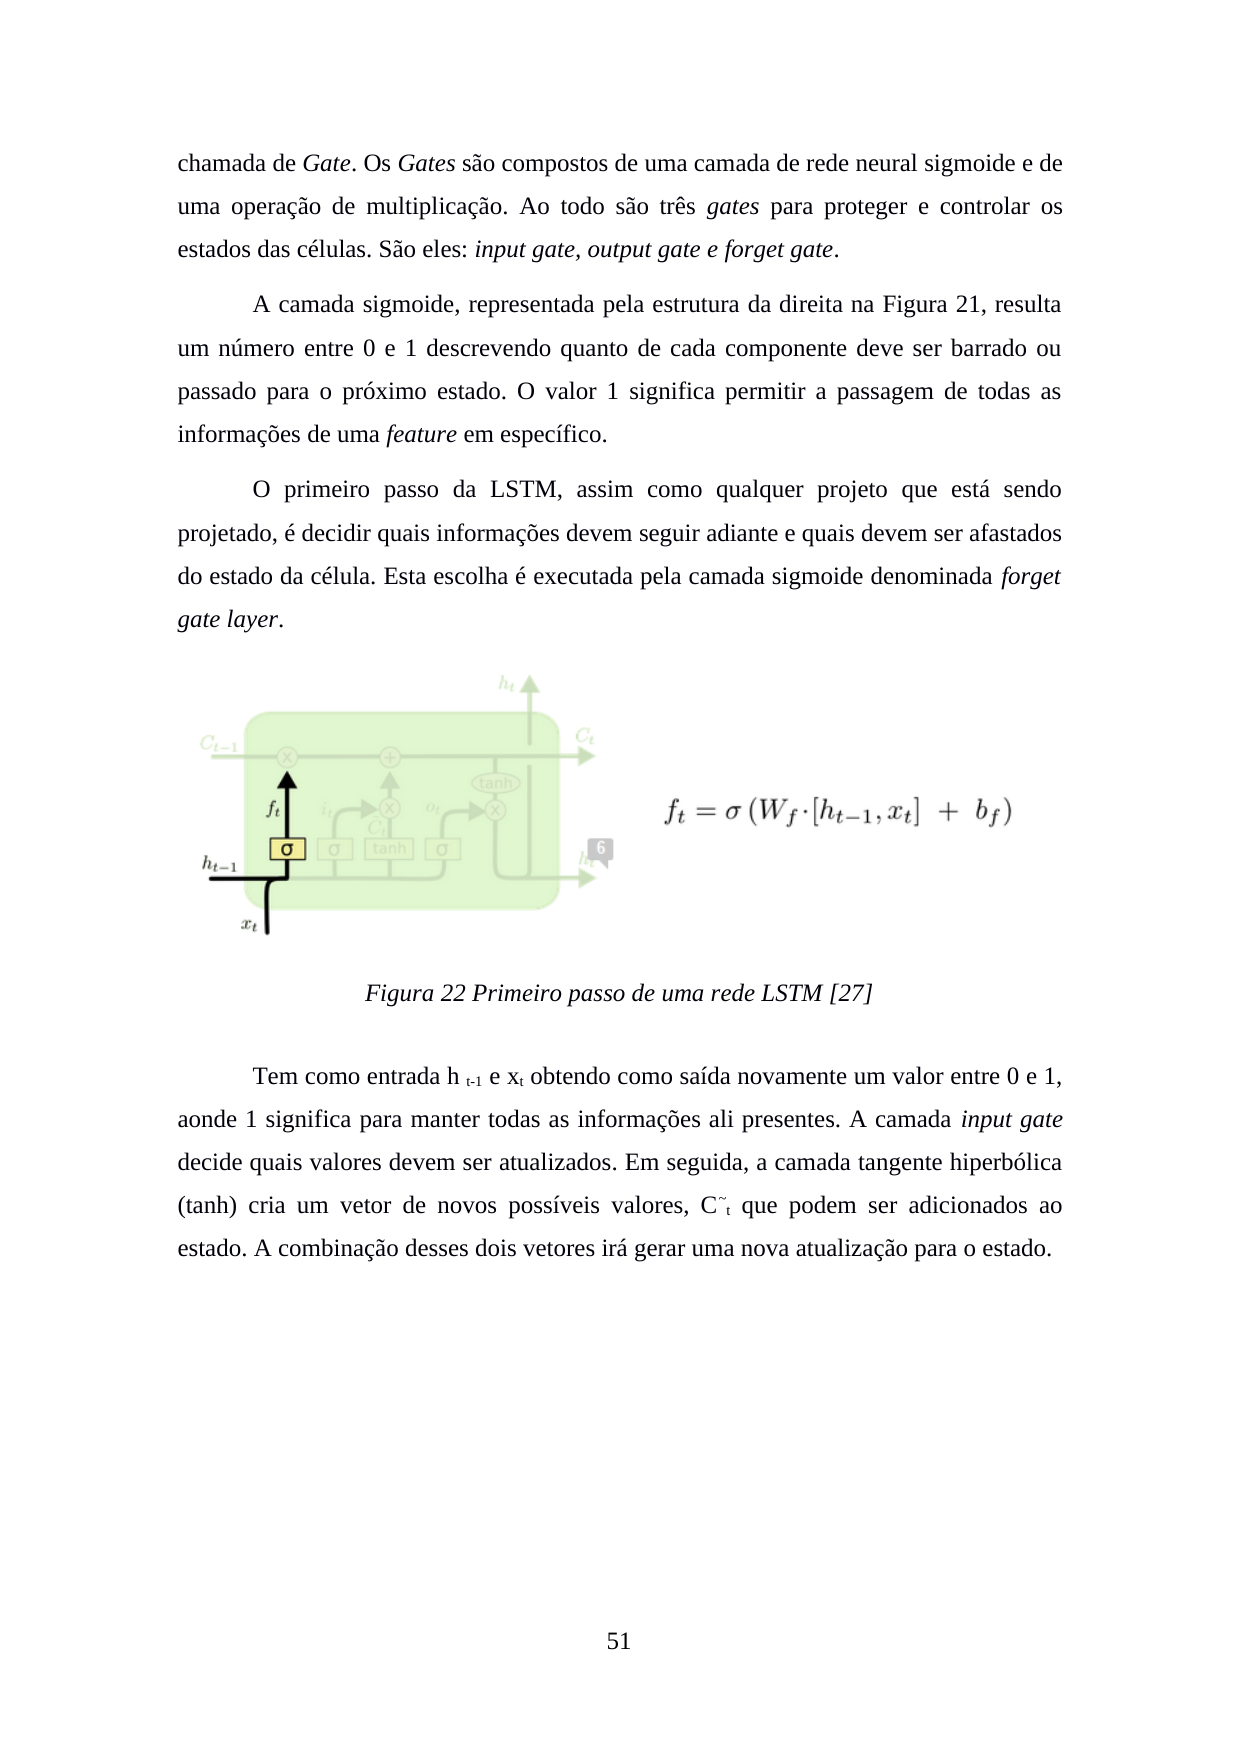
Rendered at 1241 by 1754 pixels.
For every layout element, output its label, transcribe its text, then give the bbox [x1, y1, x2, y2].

text Tem como entrada h t-1 e xt obtendo como saída novamente um valor entre 0 e 1, aonde 1 significa para manter todas as informações ali presentes. A camada input gate decide quais valores devem ser atualizados. Em seguida, a camada tangente hiperbólica (tanh) cria um vetor de novos possíveis valores, C~t que podem ser adicionados ao estado. A combinação desses dois vetores irá gerar uma nova atualização para o estado. [177, 1061, 1063, 1262]
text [177, 148, 1063, 263]
text Figura 22 Primeiro passo de uma rede LSTM [27] [177, 978, 1063, 1007]
text O primeiro passo da LSTM, assim como qualquer projeto que está sendo projetado, é decidir quais informações devem seguir adiante e quais devem ser afastados do estado da célula. Esta escolha é executada pela camada sigmoide denominada forget gate layer. [177, 474, 1063, 633]
text A camada sigmoide, representada pela estrutura da direita na Figura 21, resulta um número entre 0 e 1 descrevendo quanto de cada componente deve ser barrado ou passado para o próximo estado. O valor 1 significa permitir a passagem de todas as informações de uma feature em específico. [177, 289, 1063, 448]
picture [177, 659, 1063, 952]
